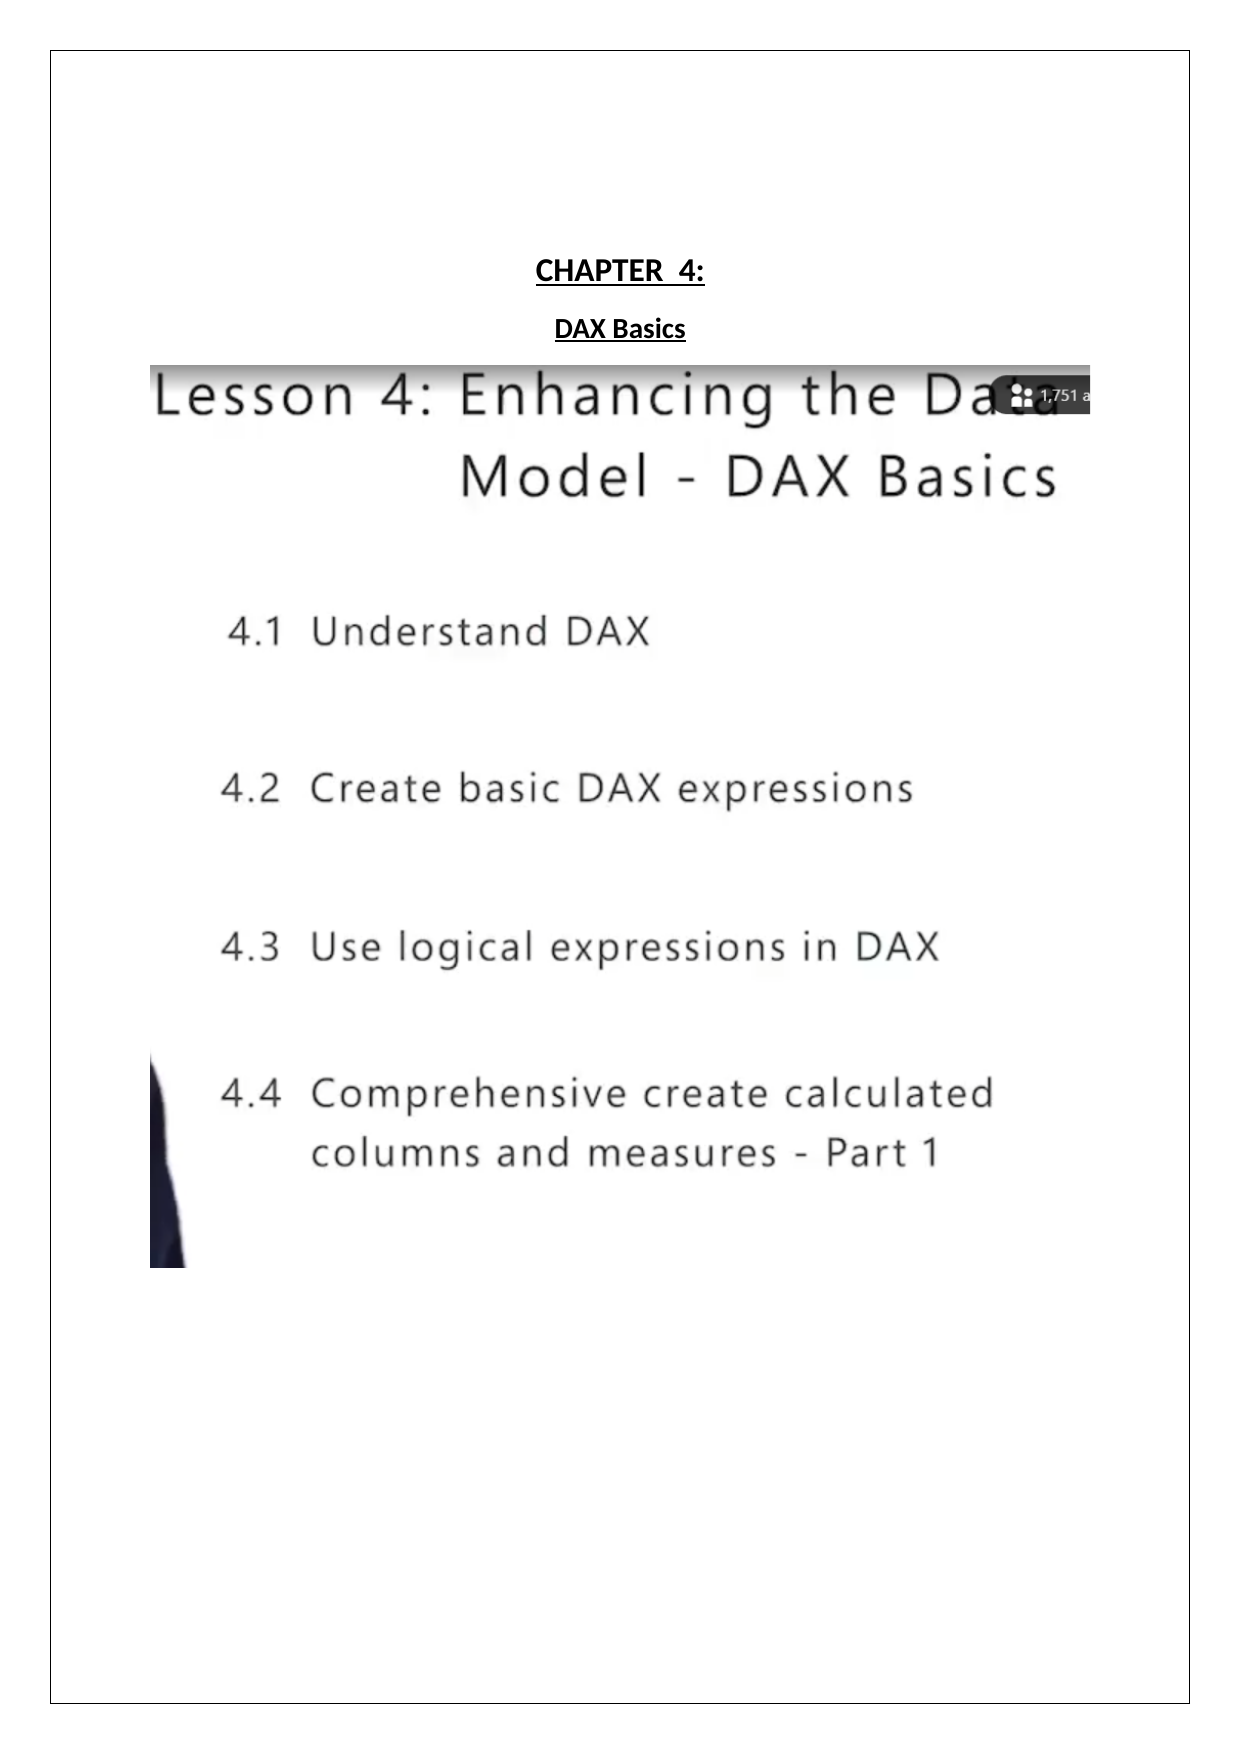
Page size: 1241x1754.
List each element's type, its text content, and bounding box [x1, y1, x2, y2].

picture [150, 365, 1091, 1268]
text CHAPTER 4: [150, 249, 1090, 290]
text DAX Basics [150, 310, 1090, 345]
